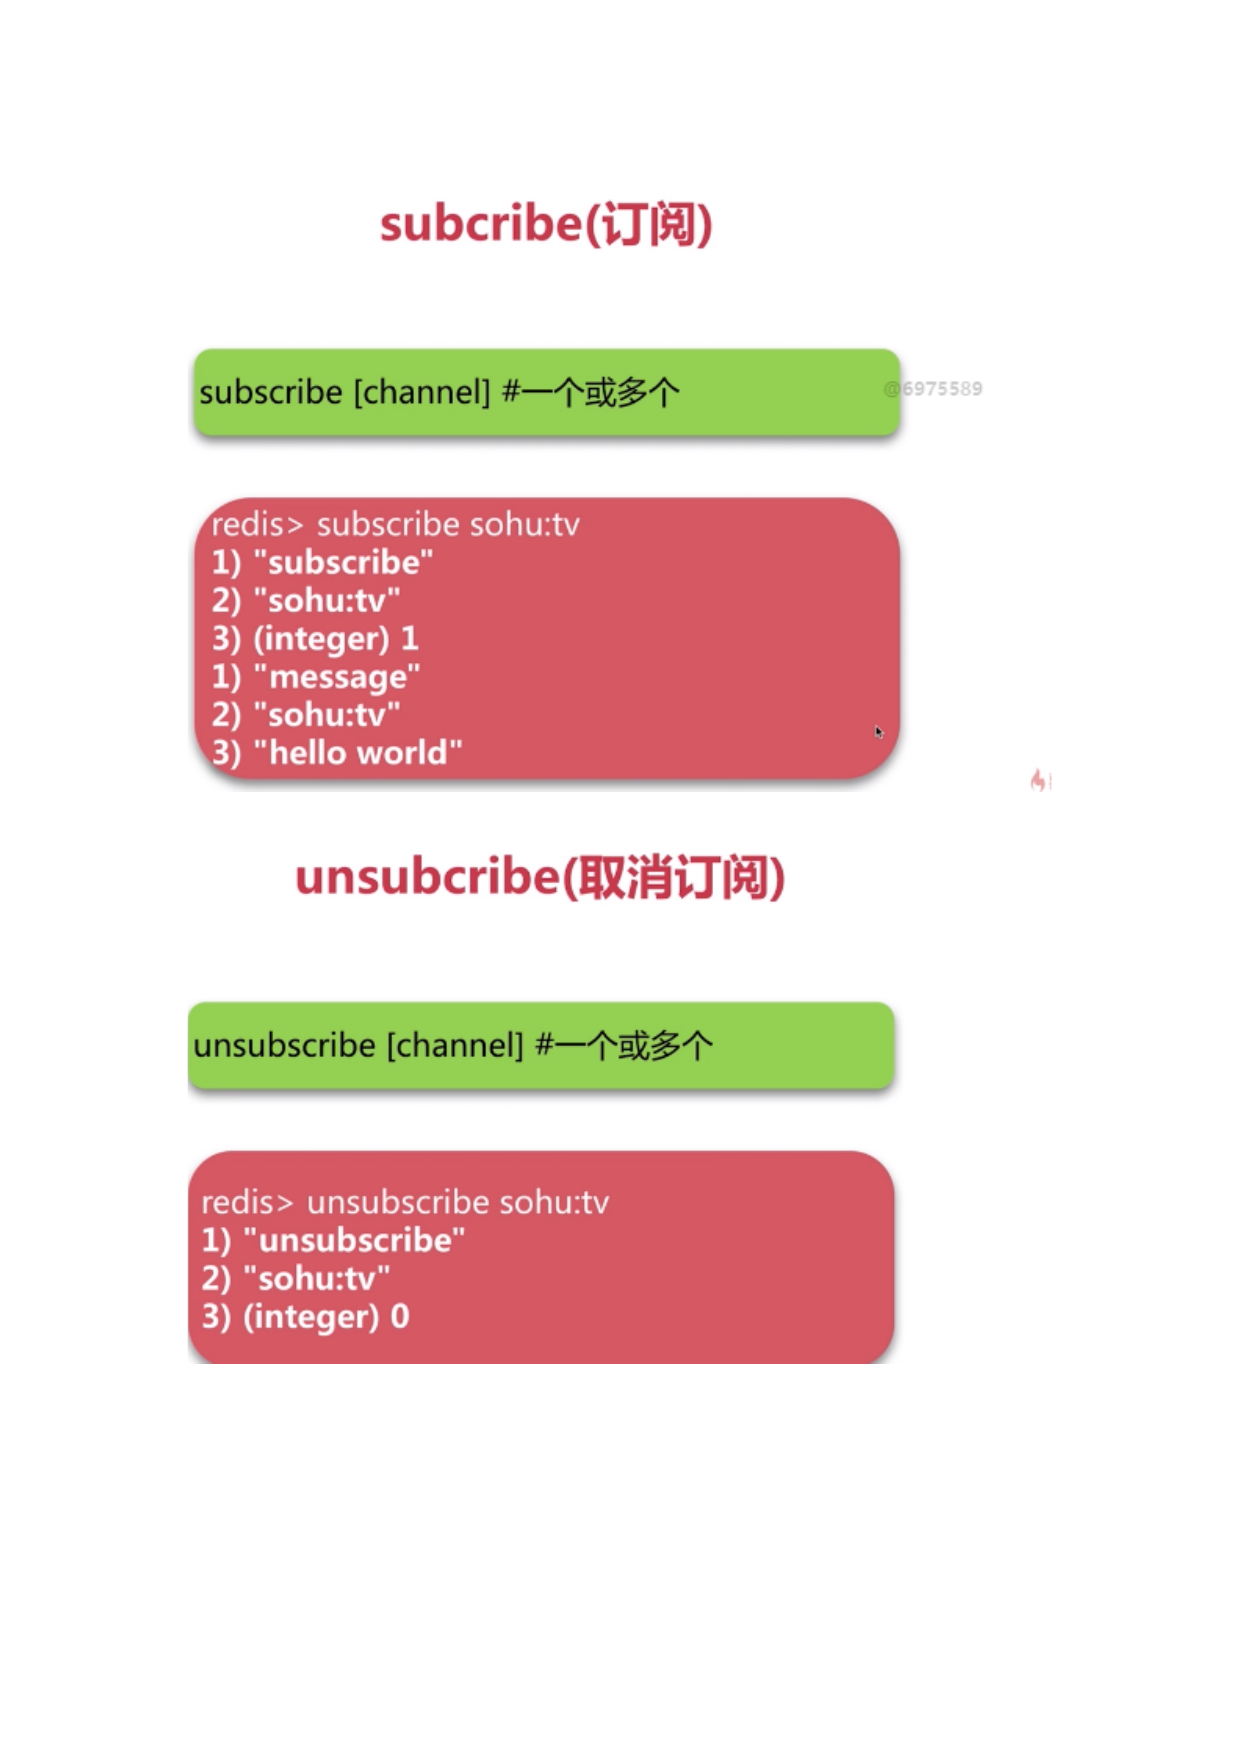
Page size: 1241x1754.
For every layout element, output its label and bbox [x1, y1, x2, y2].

picture [187, 812, 976, 1364]
picture [187, 162, 1052, 792]
